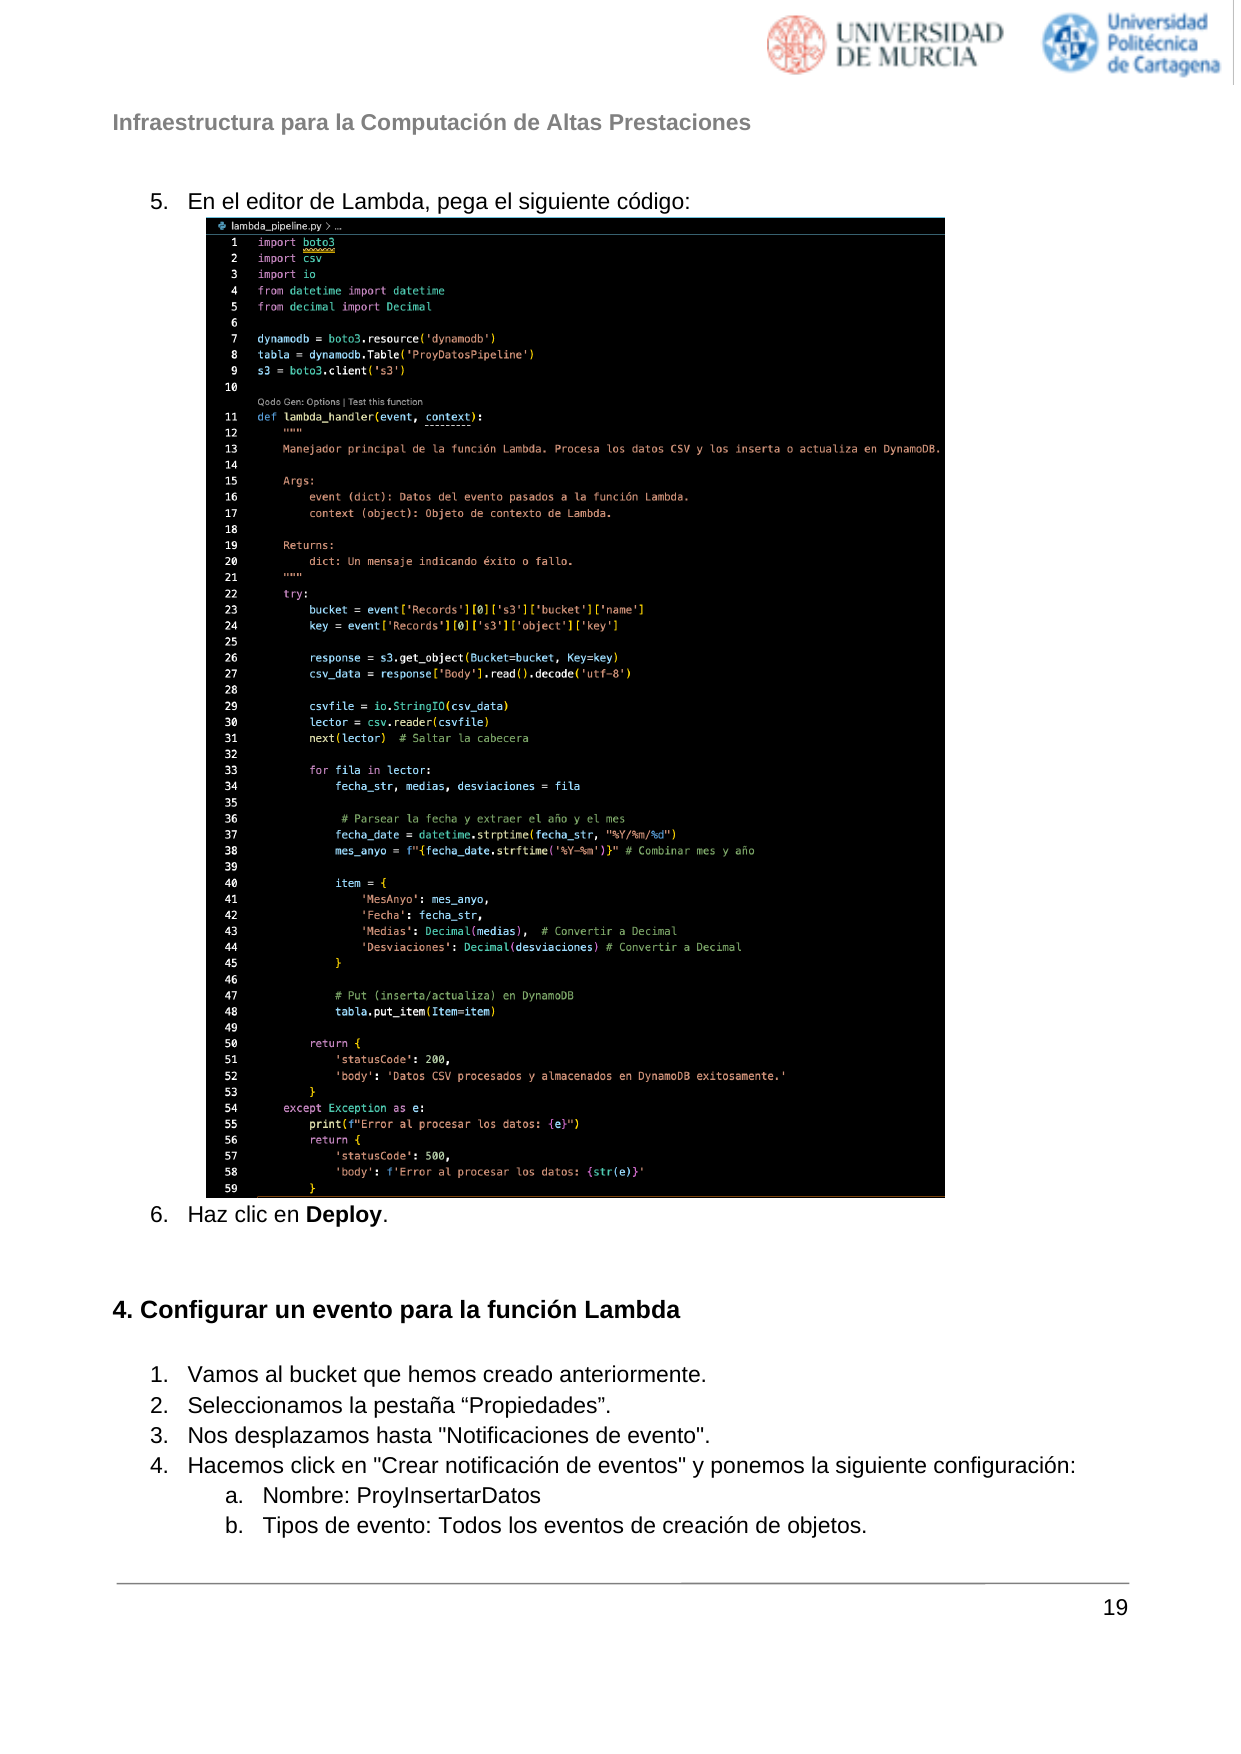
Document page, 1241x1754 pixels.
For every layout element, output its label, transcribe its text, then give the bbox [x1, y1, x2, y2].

subtitle 4. Configurar un evento para la función Lambda [112, 1295, 1128, 1324]
list Nos desplazamos hasta "Notificaciones de evento". [150, 1422, 1128, 1448]
list Hacemos click en "Crear notificación de eventos" y ponemos la siguiente configuración: [150, 1452, 1128, 1478]
list Nombre: ProyInsertarDatos [225, 1482, 1128, 1508]
list En el editor de Lambda, pega el siguiente código: [150, 188, 1128, 1198]
list Vamos al bucket que hemos creado anteriormente. [150, 1361, 1128, 1388]
list Tipos de evento: Todos los eventos de creación de objetos. [225, 1512, 1128, 1539]
picture [1026, 0, 1234, 82]
list Seleccionamos la pestaña “Propiedades”. [150, 1392, 1128, 1418]
picture [767, 12, 1006, 77]
list Haz clic en Deploy. [150, 1201, 1128, 1228]
